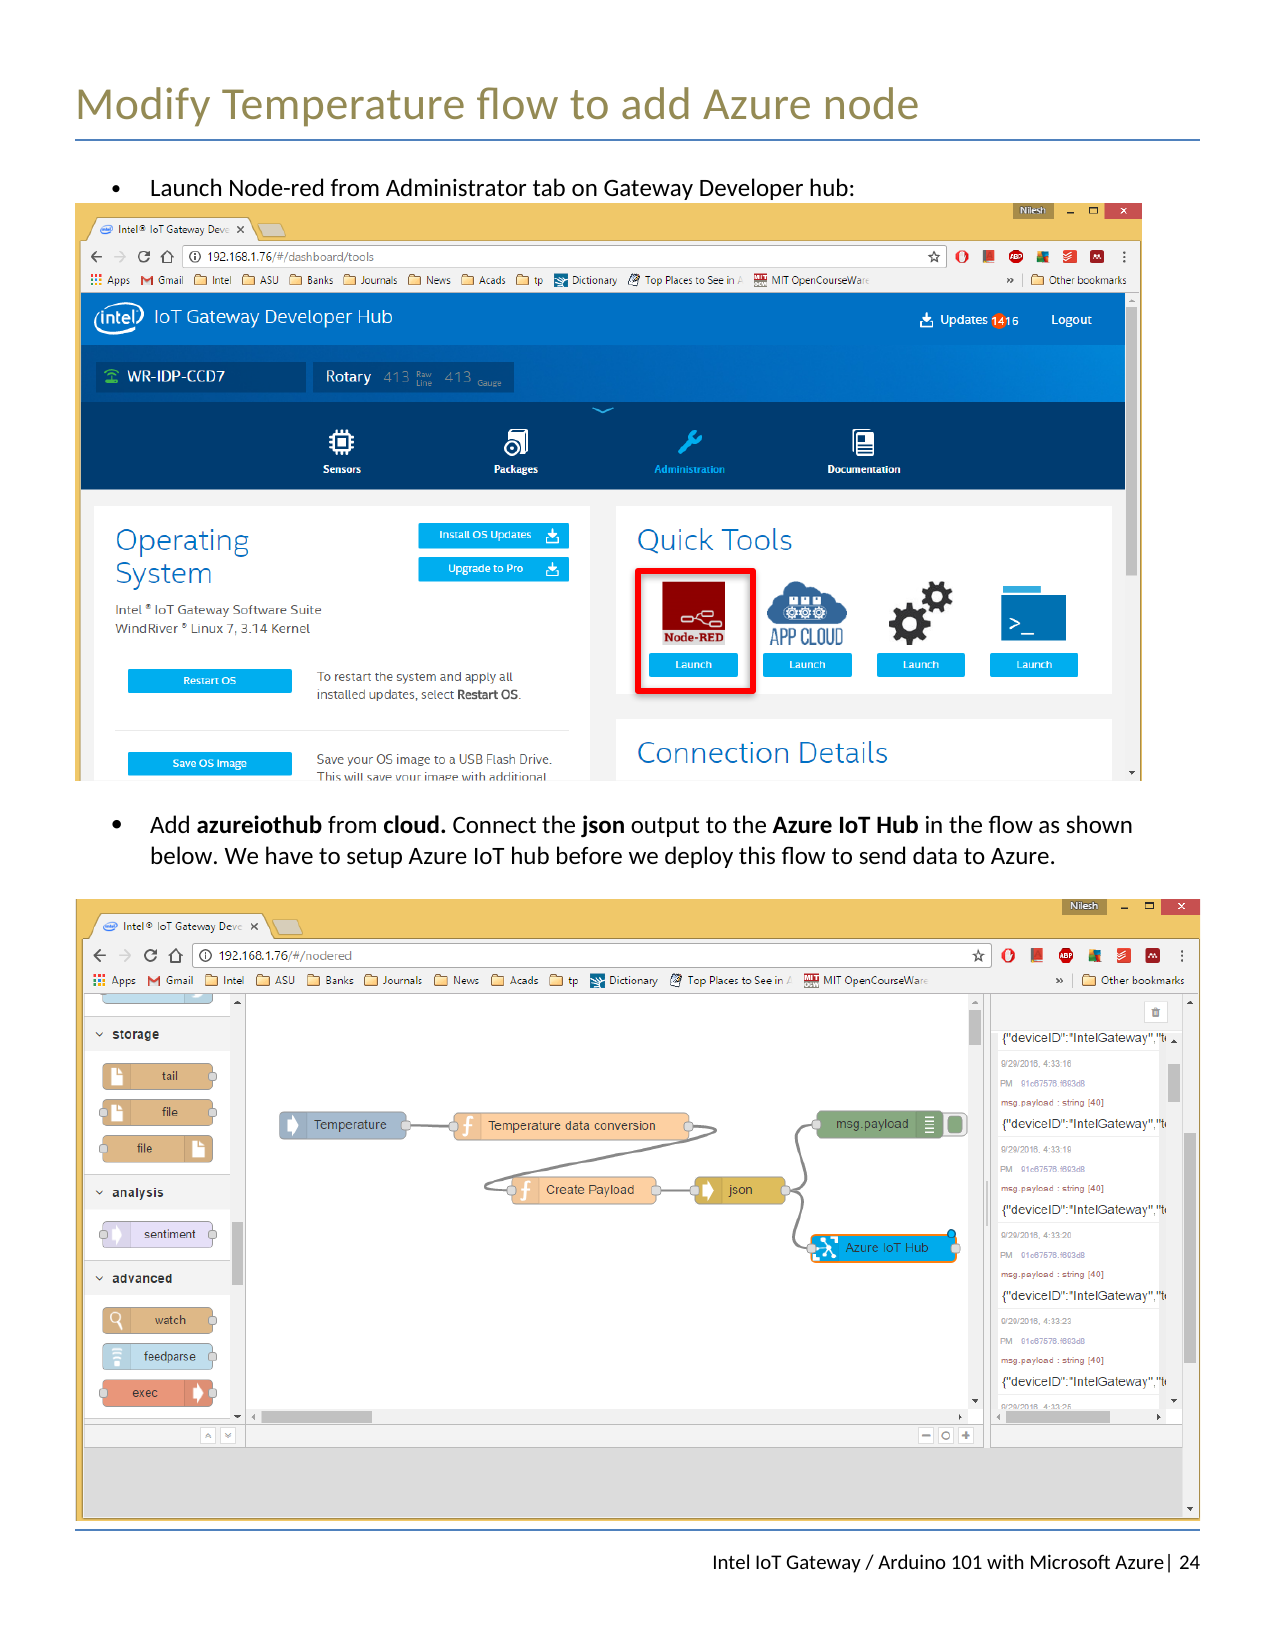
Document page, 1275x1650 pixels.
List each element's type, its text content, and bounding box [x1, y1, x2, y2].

list Launch Node-red from Administrator tab on Gateway Developer hub: [112, 173, 1200, 203]
picture [75, 203, 1142, 781]
list Add azureiothub from cloud. Connect the json output to the Azure IoT Hub in the flow as shown below. We have to setup Azure IoT hub before we deploy this flow to send data to Azure. [112, 809, 1200, 870]
title Modify Temperature flow to add Azure node [75, 75, 1200, 139]
picture [75, 899, 1200, 1521]
